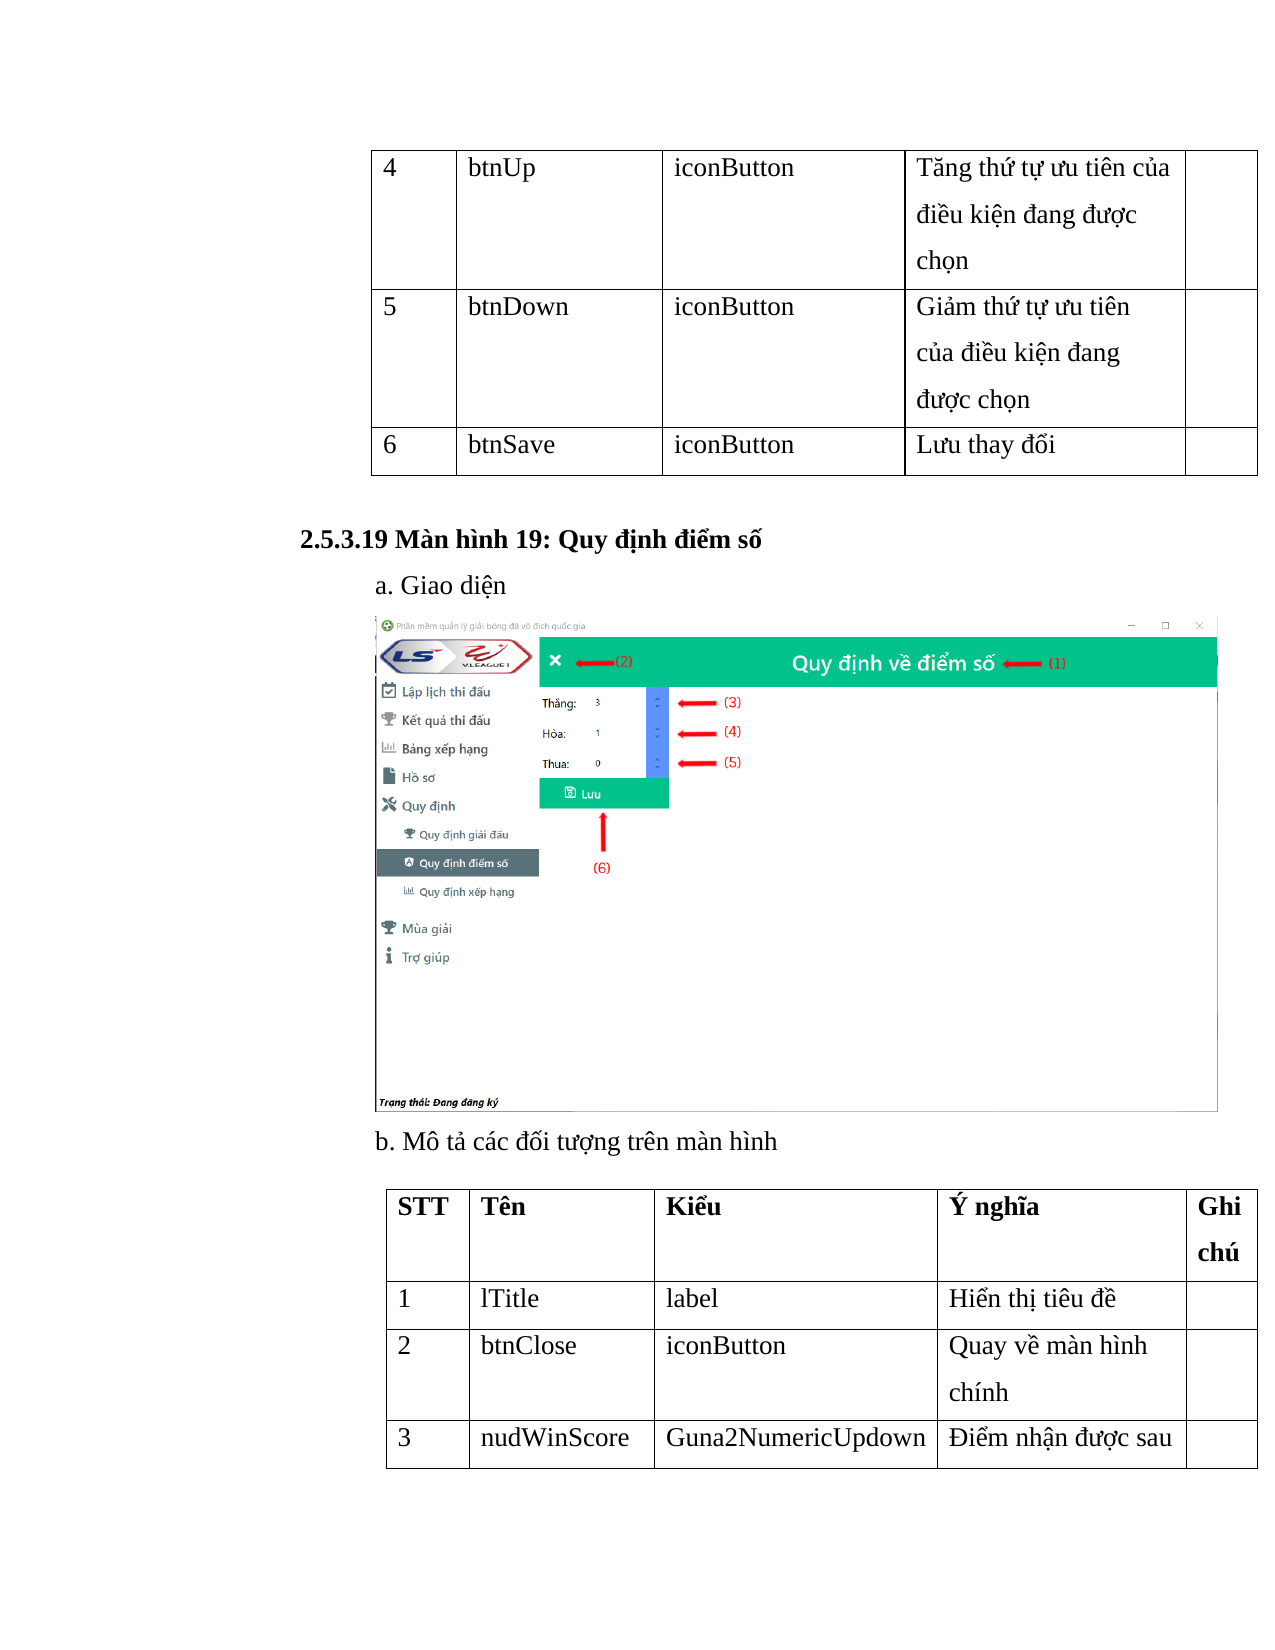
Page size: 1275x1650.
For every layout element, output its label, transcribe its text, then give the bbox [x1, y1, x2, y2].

table_cell [1186, 151, 1257, 289]
table_cell Tăng thứ tự ưu tiên của điều kiện đang được chọn [906, 151, 1185, 289]
table_cell nudWinScore [470, 1421, 654, 1468]
table_cell Lưu thay đổi [906, 428, 1185, 475]
table_header STT [387, 1190, 469, 1281]
table_header Kiểu [655, 1190, 937, 1281]
list 2.5.3.19 Màn hình 19: Quy định điểm số [150, 523, 1125, 554]
table_cell iconButton [663, 151, 904, 289]
table_cell iconButton [663, 290, 904, 427]
table_cell btnDown [457, 290, 662, 427]
table_header Ghi chú [1187, 1190, 1257, 1281]
table_header Tên [470, 1190, 654, 1281]
table_cell Guna2NumericUpdown [655, 1421, 937, 1468]
table_cell Giảm thứ tự ưu tiên của điều kiện đang được chọn [906, 290, 1185, 427]
picture [375, 616, 1218, 1112]
table_cell btnClose [470, 1330, 654, 1420]
table_cell [1187, 1330, 1257, 1420]
table_cell Quay về màn hình chính [938, 1330, 1186, 1420]
table_cell Hiển thị tiêu đề [938, 1282, 1186, 1328]
table_cell iconButton [655, 1330, 937, 1420]
table_cell [1187, 1421, 1257, 1468]
table_cell [1186, 290, 1257, 427]
table_cell 6 [372, 428, 456, 475]
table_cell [938, 1421, 1186, 1468]
table_cell lTitle [470, 1282, 654, 1328]
table_cell label [655, 1282, 937, 1328]
list b. Mô tả các đối tượng trên màn hình [150, 1125, 1125, 1157]
table_cell iconButton [663, 428, 904, 475]
table_cell btnUp [457, 151, 662, 289]
table_cell 5 [372, 290, 456, 427]
table_cell 3 [387, 1421, 469, 1468]
table_cell 2 [387, 1330, 469, 1420]
table_header Ý nghĩa [938, 1190, 1186, 1281]
table_cell [1186, 428, 1257, 475]
table_cell 1 [387, 1282, 469, 1328]
table_cell 4 [372, 151, 456, 289]
table_cell [1187, 1282, 1257, 1328]
list a. Giao diện [150, 569, 1125, 601]
table_cell btnSave [457, 428, 662, 475]
